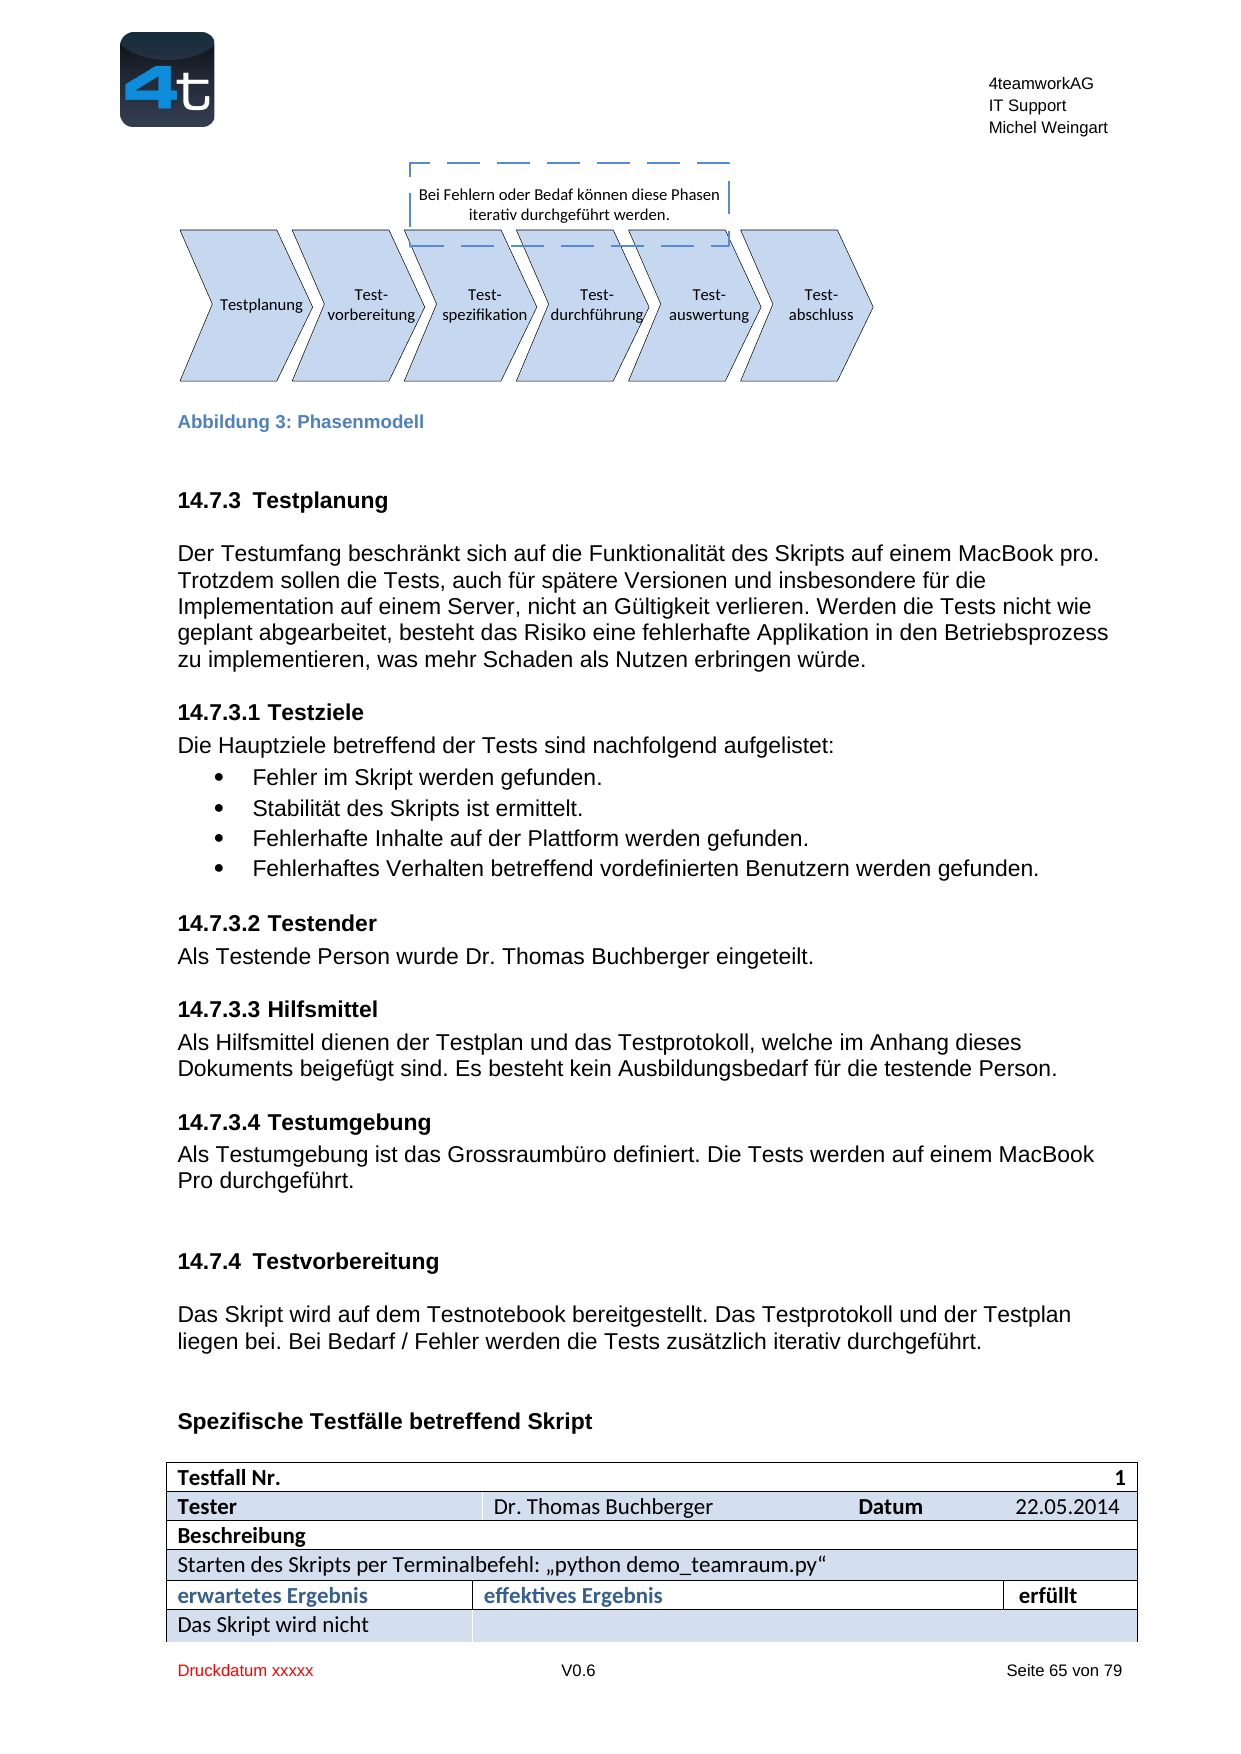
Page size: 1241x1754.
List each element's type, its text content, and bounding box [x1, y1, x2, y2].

list Fehlerhaftes Verhalten betreffend vordefinierten Benutzern werden gefunden. [215, 855, 1122, 881]
table_cell erfüllt [1004, 1581, 1137, 1609]
table_cell erwartetes Ergebnis [167, 1581, 472, 1609]
table_cell Dr. Thomas Buchberger [483, 1492, 847, 1520]
subtitle Die Hauptziele betreffend der Tests sind nachfolgend aufgelistet: [177, 732, 1122, 758]
text Als Hilfsmittel dienen der Testplan und das Testprotokoll, welche im Anhang dieses Dokuments beigefügt sind. Es besteht kein Ausbildungsbedarf für die testende Person. [177, 1029, 1122, 1081]
table_cell [473, 1610, 1004, 1642]
text Abbildung 3: Phasenmodell [177, 411, 1122, 433]
subtitle Hilfsmittel [177, 996, 1122, 1022]
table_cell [167, 1610, 472, 1642]
table_cell Datum [847, 1492, 1004, 1520]
table_header 1 [1004, 1463, 1137, 1491]
subtitle Spezifische Testfälle betreffend Skript [177, 1408, 1122, 1435]
table_cell [1004, 1610, 1137, 1642]
list Fehler im Skript werden gefunden. [215, 764, 1122, 791]
subtitle Testvorbereitung [177, 1248, 1122, 1274]
table_cell Beschreibung [167, 1521, 1137, 1549]
list Stabilität des Skripts ist ermittelt. [215, 794, 1122, 821]
text Als Testumgebung ist das Grossraumbüro definiert. Die Tests werden auf einem MacBook Pro durchgeführt. [177, 1141, 1122, 1194]
table_header Testfall Nr. [167, 1463, 1004, 1491]
text Der Testumfang beschränkt sich auf die Funktionalität des Skripts auf einem MacBook pro. Trotzdem sollen die Tests, auch für spätere Versionen und insbesondere für die Implementation auf einem Server, nicht an Gültigkeit verlieren. Werden die Tests nicht wie geplant abgearbeitet, besteht das Risiko eine fehlerhafte Applikation in den Betriebsprozess zu implementieren, was mehr Schaden als Nutzen erbringen würde. [177, 540, 1122, 672]
table_cell Tester [167, 1492, 482, 1520]
text Als Testende Person wurde Dr. Thomas Buchberger eingeteilt. [177, 943, 1122, 969]
text Das Skript wird auf dem Testnotebook bereitgestellt. Das Testprotokoll und der Testplan liegen bei. Bei Bedarf / Fehler werden die Tests zusätzlich iterativ durchgeführt. [177, 1301, 1122, 1354]
subtitle Testumgebung [177, 1108, 1122, 1135]
subtitle Testender [177, 910, 1122, 936]
subtitle Testziele [177, 699, 1122, 725]
list Fehlerhafte Inhalte auf der Plattform werden gefunden. [215, 825, 1122, 851]
table_cell Starten des Skripts per Terminalbefehl: „python demo_teamraum.py“ [167, 1550, 1137, 1580]
table_cell 22.05.2014 [1004, 1492, 1137, 1520]
subtitle Testplanung [177, 487, 1122, 513]
picture [120, 32, 215, 127]
table_cell effektives Ergebnis [473, 1581, 1003, 1609]
